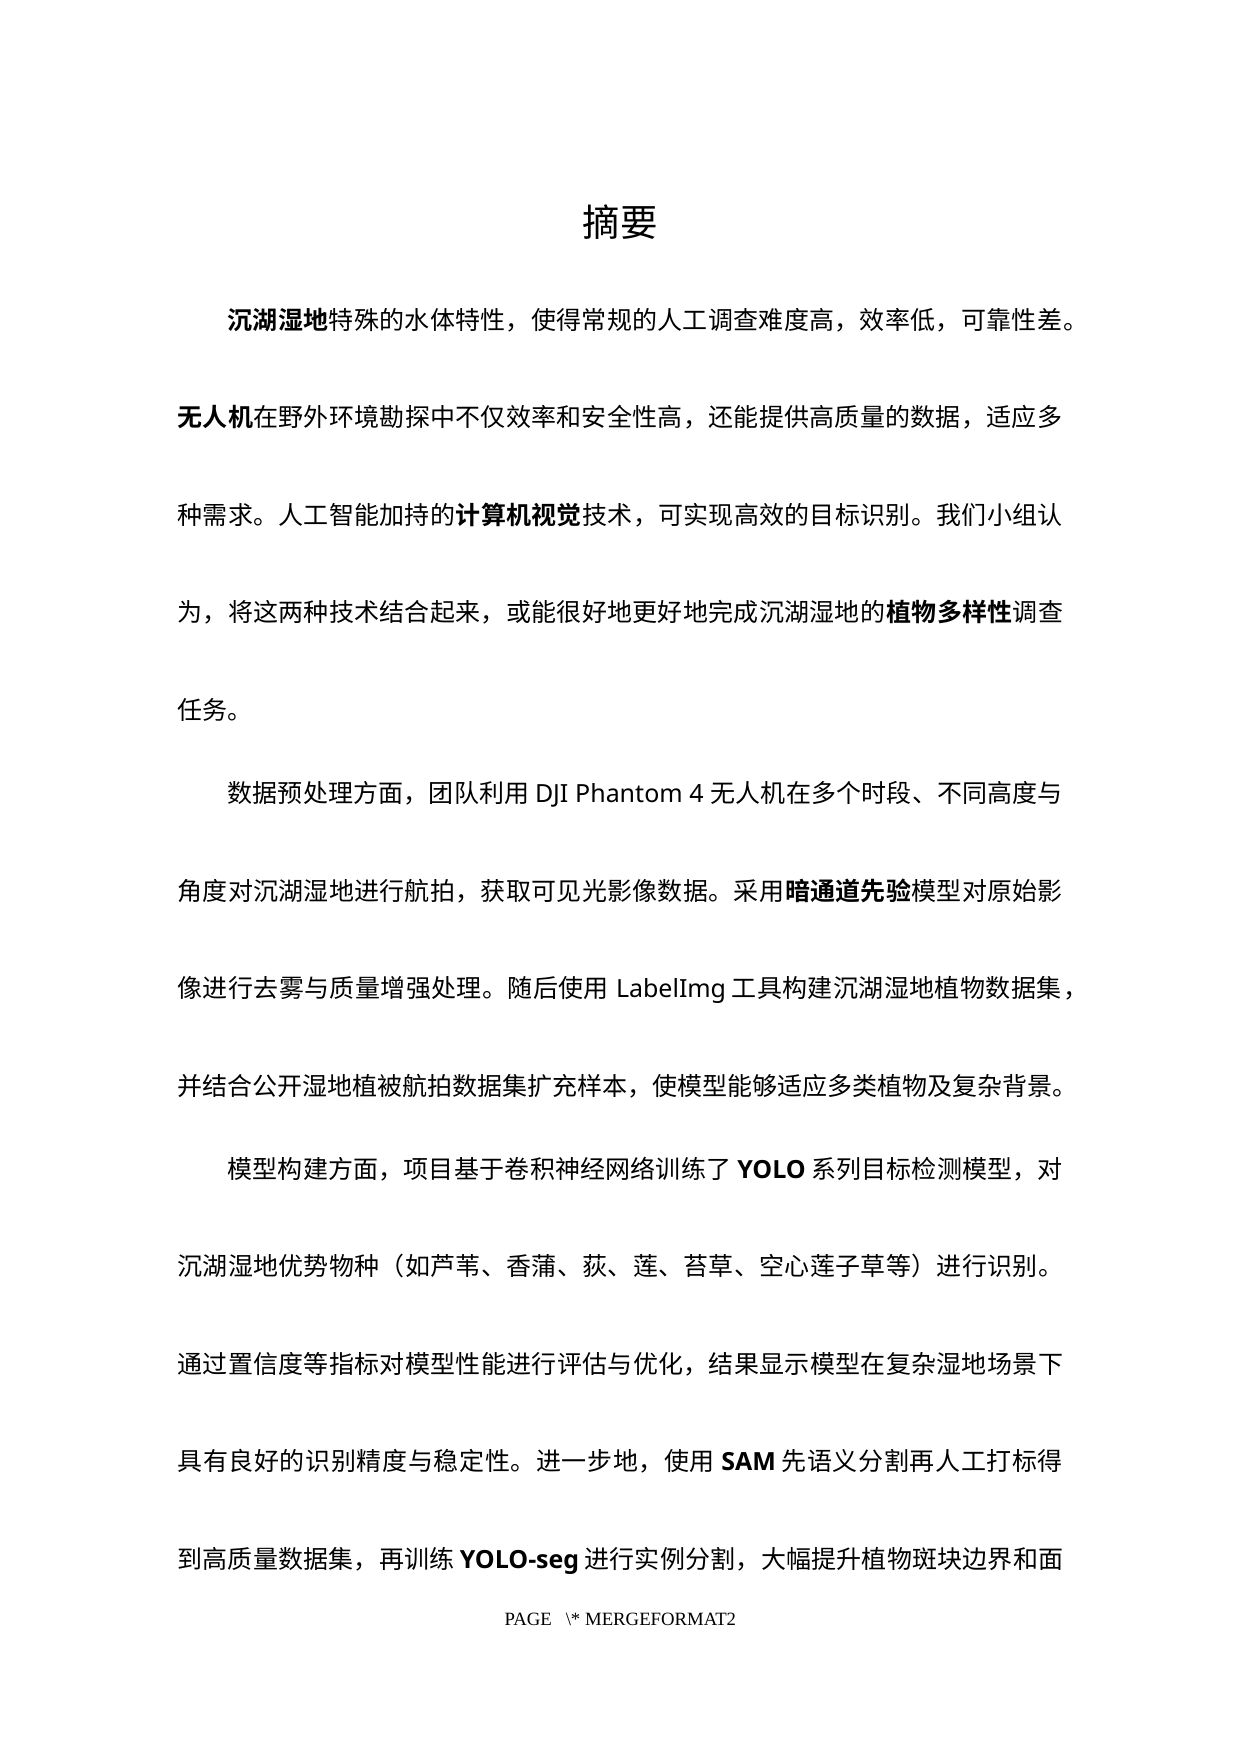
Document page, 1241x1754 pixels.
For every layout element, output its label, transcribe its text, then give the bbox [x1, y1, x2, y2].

title 摘要 [177, 188, 1063, 253]
text 数据预处理方面，团队利用DJI Phantom 4 无人机在多个时段、不同高度与角度对沉湖湿地进行航拍，获取可见光影像数据。采用暗通道先验模型对原始影像进行去雾与质量增强处理。随后使用LabelImg工具构建沉湖湿地植物数据集，并结合公开湿地植被航拍数据集扩充样本，使模型能够适应多类植物及复杂背景。 [177, 759, 1063, 1117]
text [177, 1135, 1063, 1590]
text 沉湖湿地特殊的水体特性，使得常规的人工调查难度高，效率低，可靠性差。无人机在野外环境勘探中不仅效率和安全性高，还能提供高质量的数据，适应多种需求。人工智能加持的计算机视觉技术，可实现高效的目标识别。我们小组认为，将这两种技术结合起来，或能很好地更好地完成沉湖湿地的植物多样性调查任务。 [177, 286, 1063, 741]
